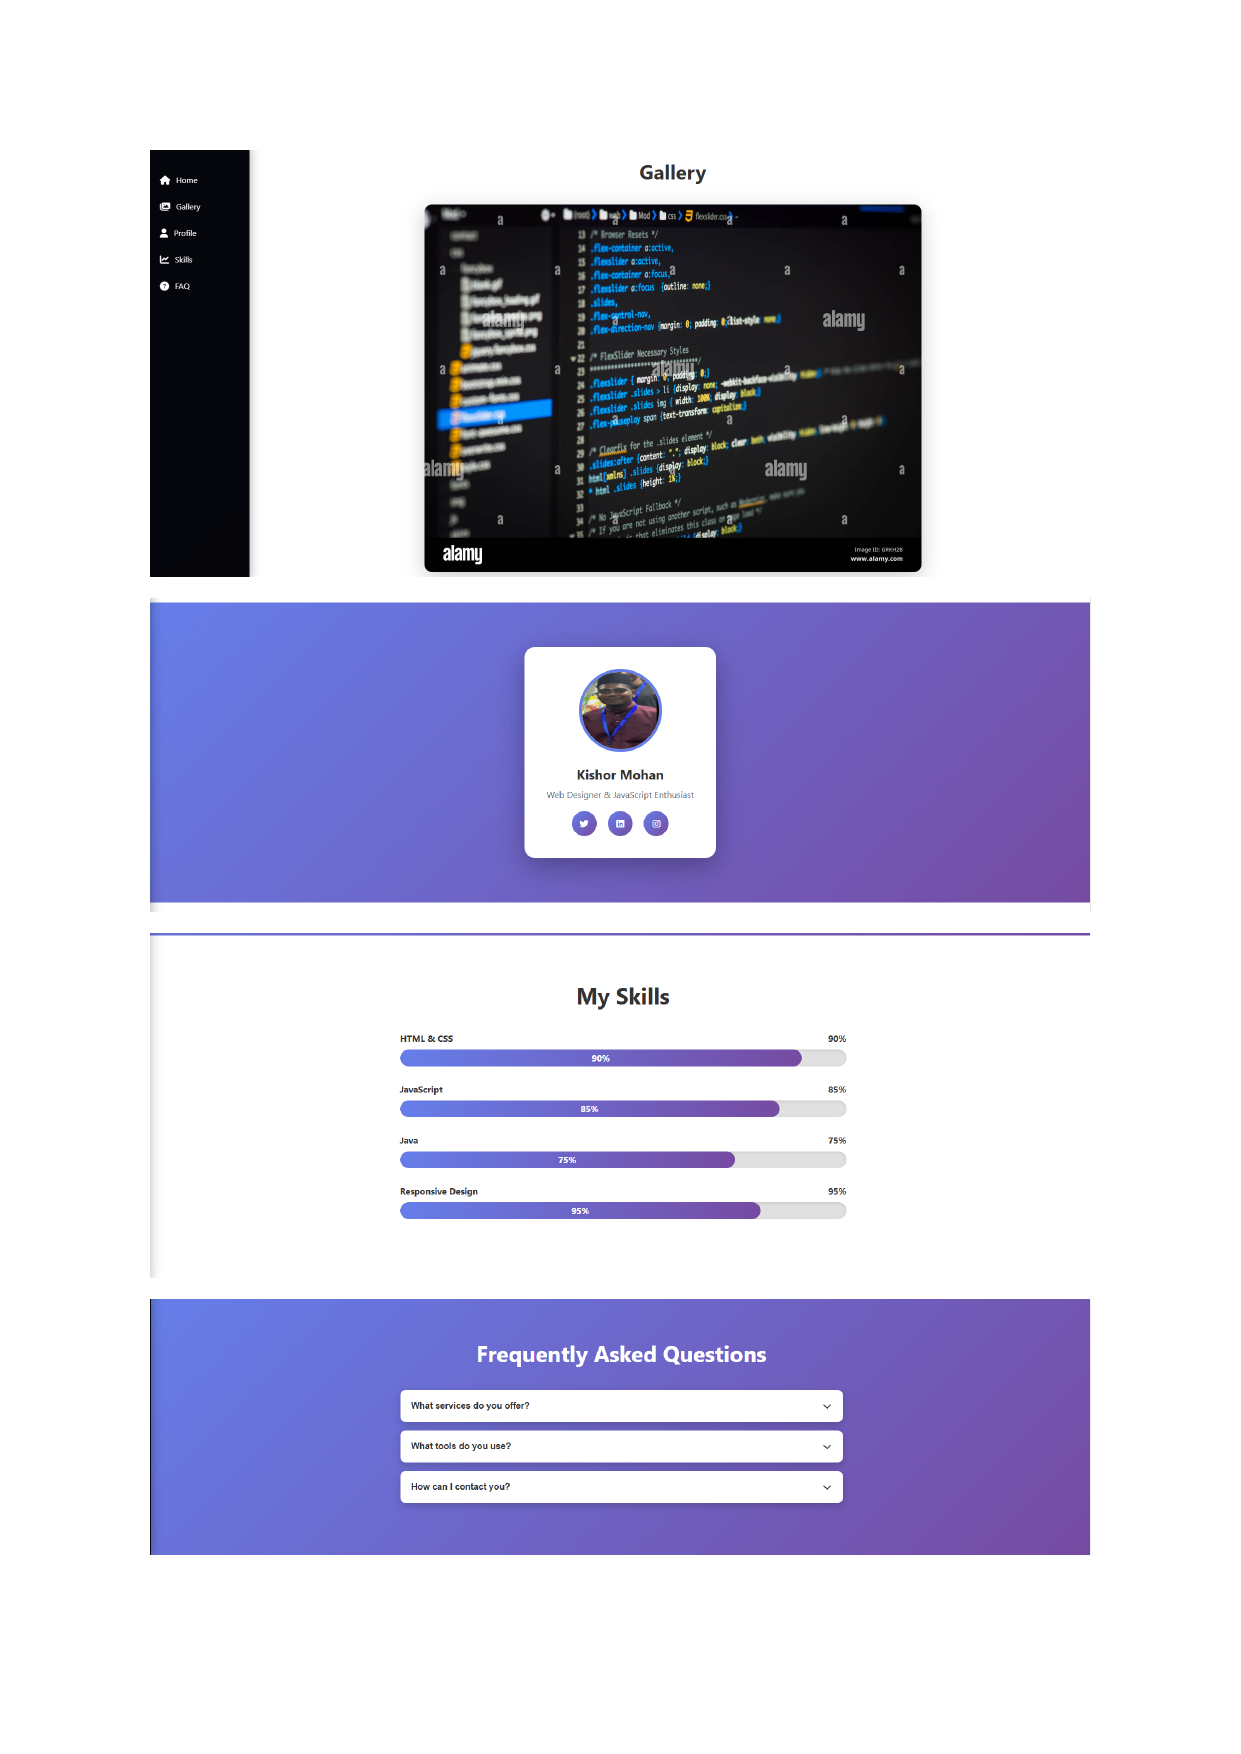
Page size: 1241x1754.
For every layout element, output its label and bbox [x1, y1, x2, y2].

picture [150, 150, 1091, 577]
picture [150, 933, 1091, 1278]
picture [150, 598, 1091, 912]
picture [150, 1299, 1091, 1555]
